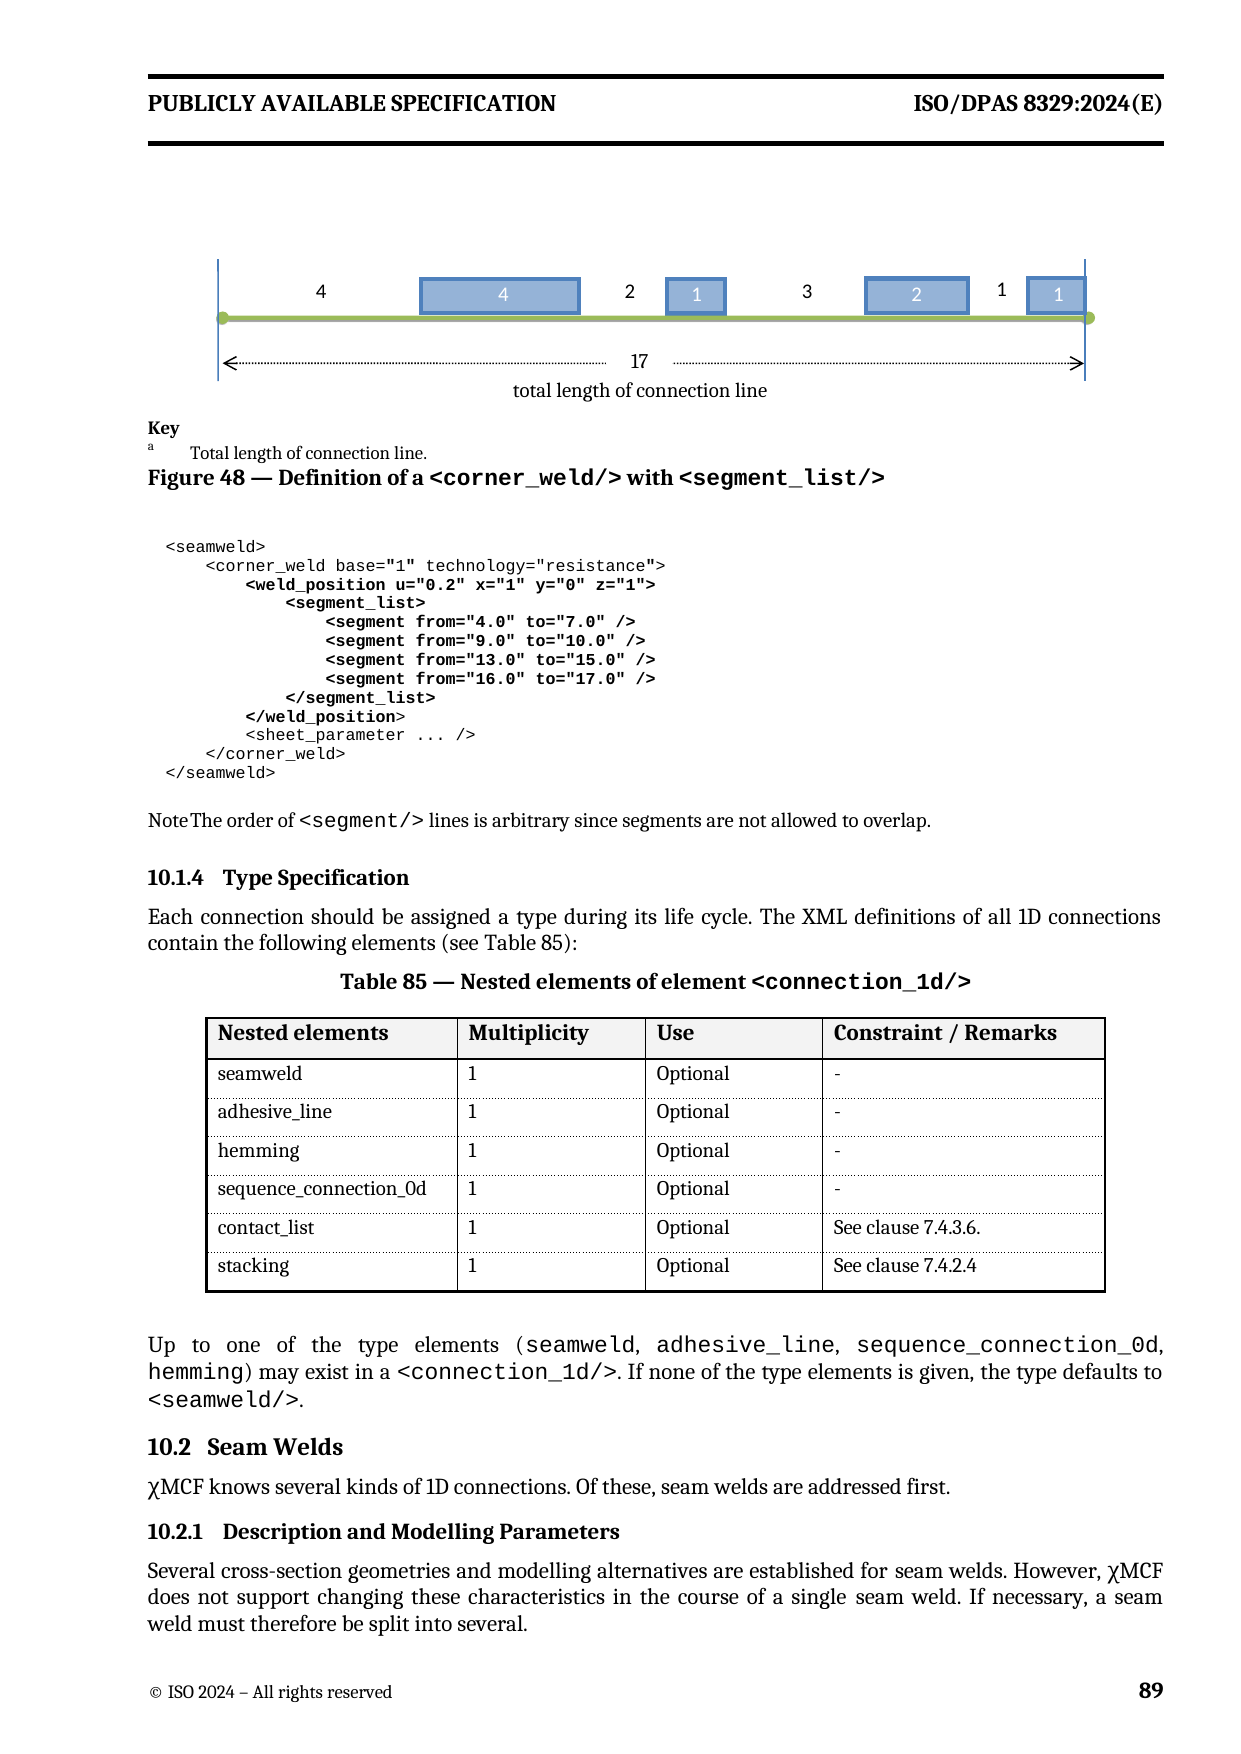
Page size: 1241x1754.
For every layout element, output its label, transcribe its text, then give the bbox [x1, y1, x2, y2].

text </seamweld> [165, 765, 1146, 783]
text <seamweld> [165, 538, 1146, 557]
text Key a Total length of connection line. [148, 414, 1163, 465]
text <segment from="13.0" to="15.0" /> [165, 652, 1146, 670]
text Figure 48 — Definition of a <corner_weld/> with <segment_list/> [148, 465, 1163, 493]
text <weld_position u="0.2" x="1" y="0" z="1"> [165, 576, 1146, 595]
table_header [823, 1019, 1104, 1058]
text <segment from="16.0" to="17.0" /> [165, 670, 1146, 689]
text <sheet_parameter ... /> [165, 727, 1146, 746]
text Note The order of <segment/> lines is arbitrary since segments are not allowed to overlap. [148, 808, 1163, 833]
text Table 85 — Nested elements of element <connection_1d/> [148, 969, 1163, 996]
subtitle Seam Welds [148, 1433, 1163, 1461]
text Several cross-section geometries and modelling alternatives are established for seam welds. However, χMCF does not support changing these characteristics in the course of a single seam weld. If necessary, a seam weld must therefore be split into several. [148, 1558, 1163, 1637]
text </weld_position> [165, 708, 1146, 727]
subtitle Description and Modelling Parameters [148, 1519, 1163, 1545]
text <segment_list> [165, 595, 1146, 614]
subtitle Type Specification [148, 865, 1163, 891]
text <corner_weld base="1" technology="resistance"> [165, 557, 1146, 576]
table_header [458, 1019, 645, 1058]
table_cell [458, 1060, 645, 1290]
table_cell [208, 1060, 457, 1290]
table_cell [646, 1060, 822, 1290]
text <segment from="9.0" to="10.0" /> [165, 633, 1146, 652]
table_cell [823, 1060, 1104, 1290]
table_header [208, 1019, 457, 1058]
text <segment from="4.0" to="7.0" /> [165, 614, 1146, 633]
text Up to one of the type elements (seamweld, adhesive_line, sequence_connection_0d, hemming) may exist in a <connection_1d/>. If none of the type elements is given, the type defaults to <seamweld/>. [148, 1331, 1163, 1414]
text Each connection should be assigned a type during its life cycle. The XML definitions of all 1D connections contain the following elements (see Table 85): [148, 904, 1163, 956]
text </corner_weld> [165, 746, 1146, 765]
text </segment_list> [165, 689, 1146, 708]
text χMCF knows several kinds of 1D connections. Of these, seam welds are addressed first. [148, 1474, 1163, 1500]
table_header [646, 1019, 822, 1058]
